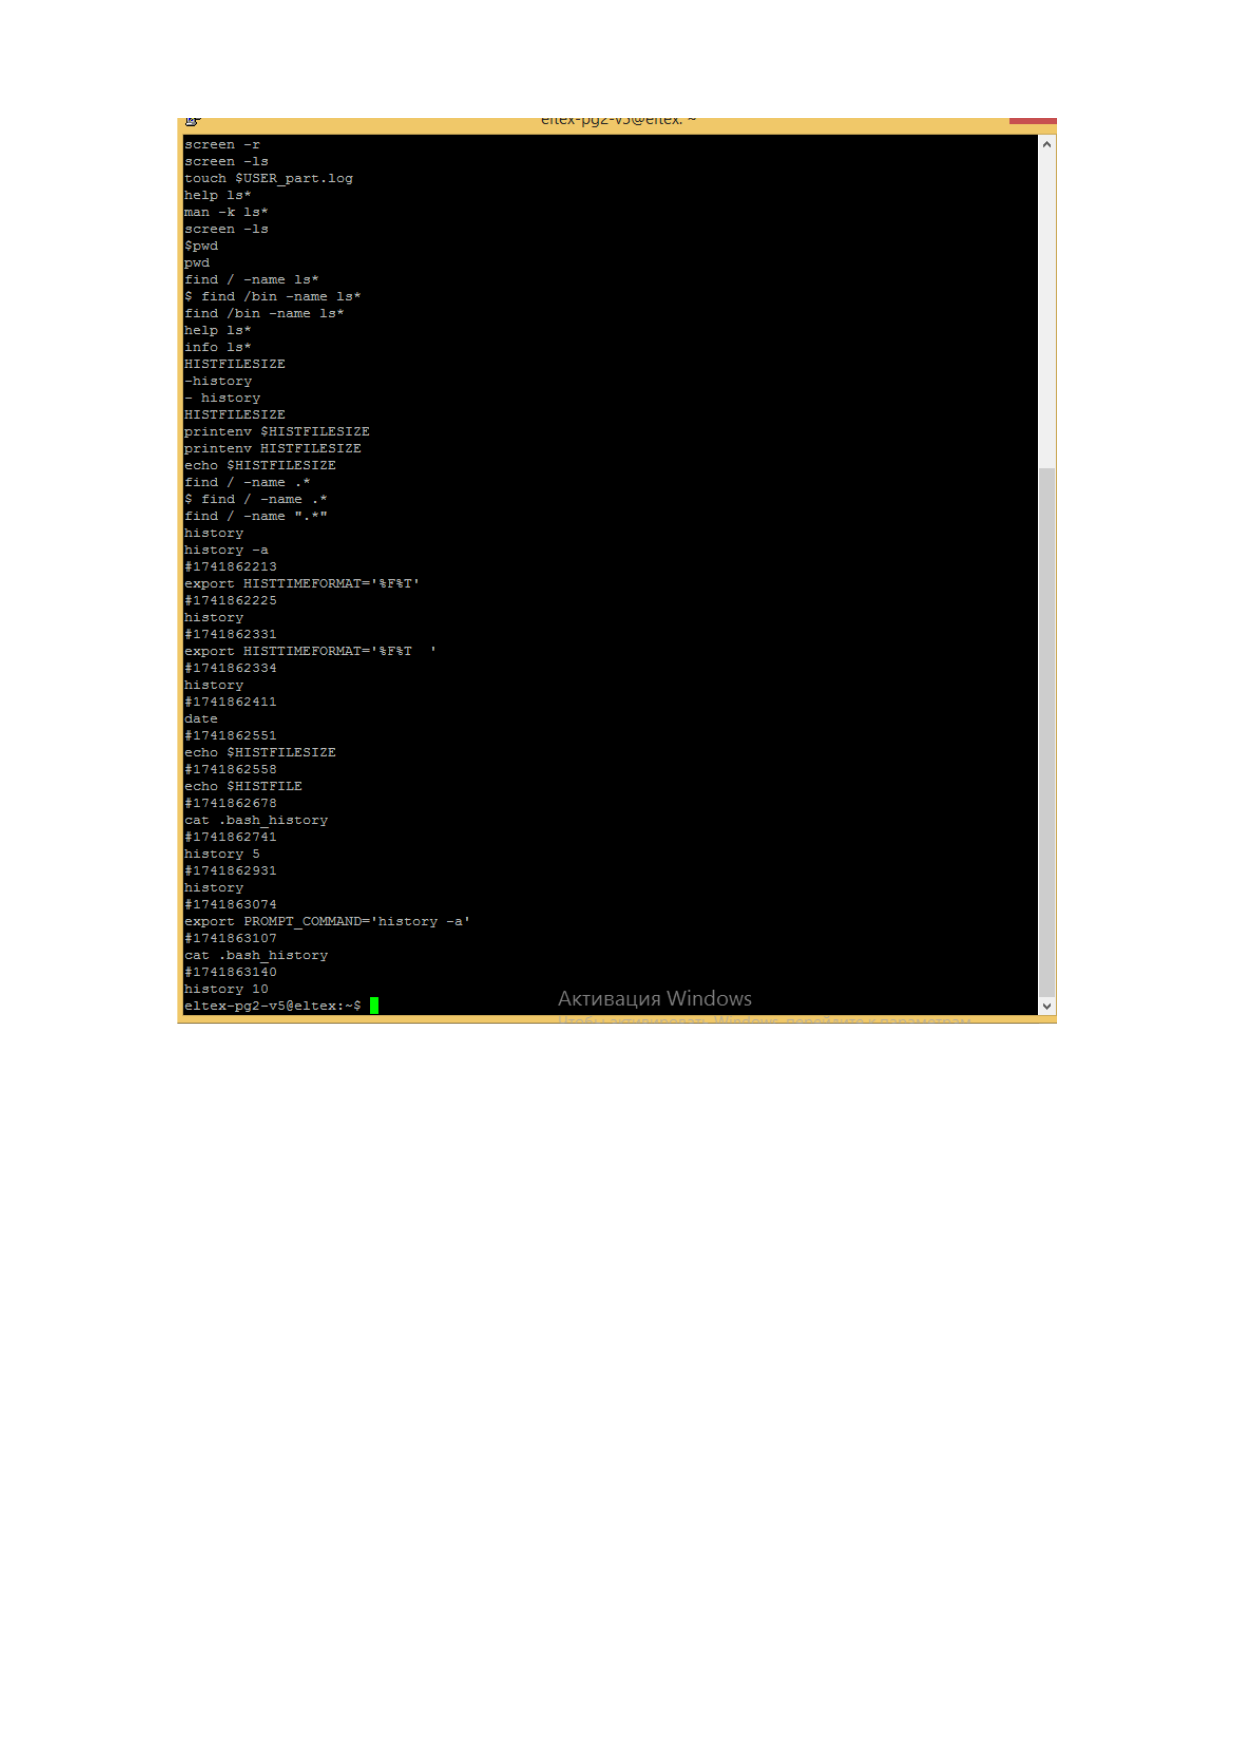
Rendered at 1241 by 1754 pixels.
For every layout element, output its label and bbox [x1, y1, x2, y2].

picture [177, 118, 1057, 1024]
